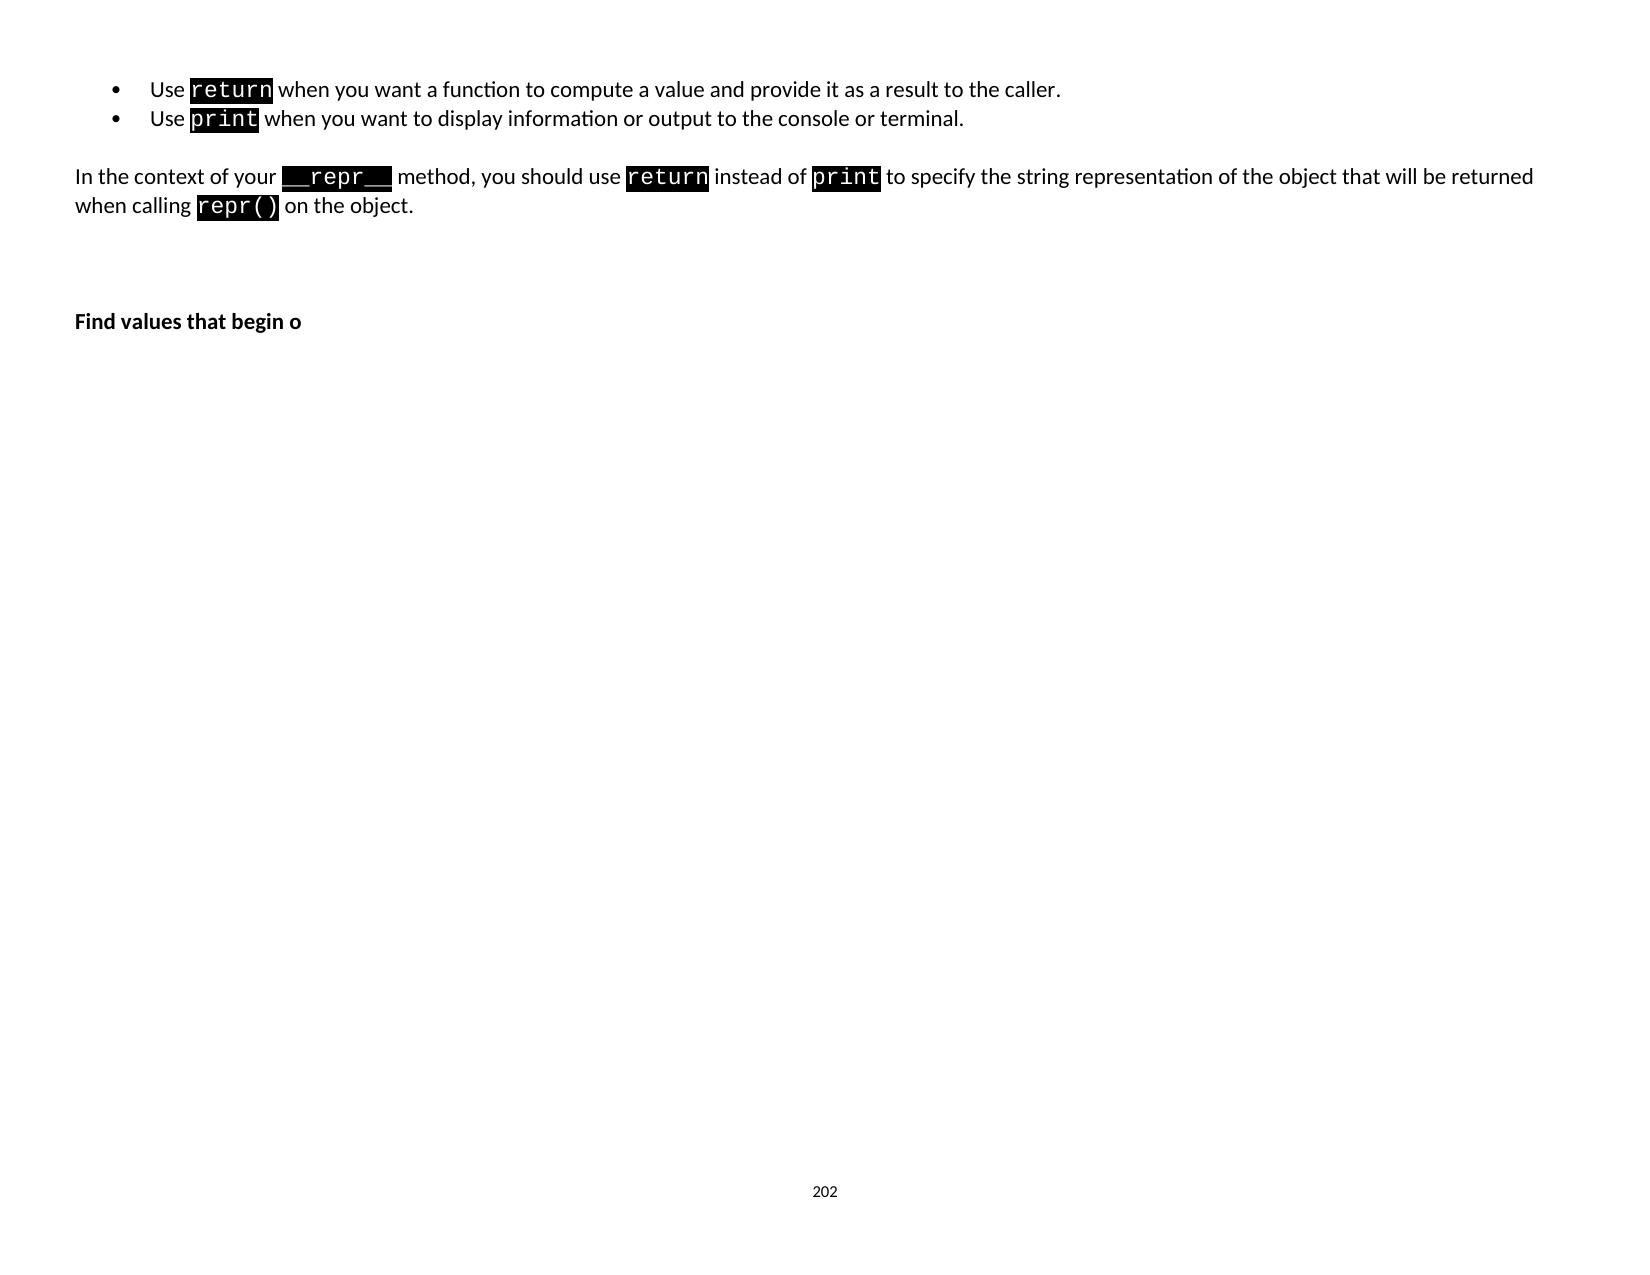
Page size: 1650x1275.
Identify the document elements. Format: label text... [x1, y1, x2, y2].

list Use print when you want to display information or output to the console or terminal. [112, 104, 1575, 133]
list Use return when you want a function to compute a value and provide it as a result to the caller. [112, 75, 1575, 104]
text In the context of your __repr__ method, you should use return instead of print to specify the string representation of the object that will be returned when calling repr() on the object. [75, 162, 1575, 221]
text Find values that begin o [75, 307, 1575, 335]
